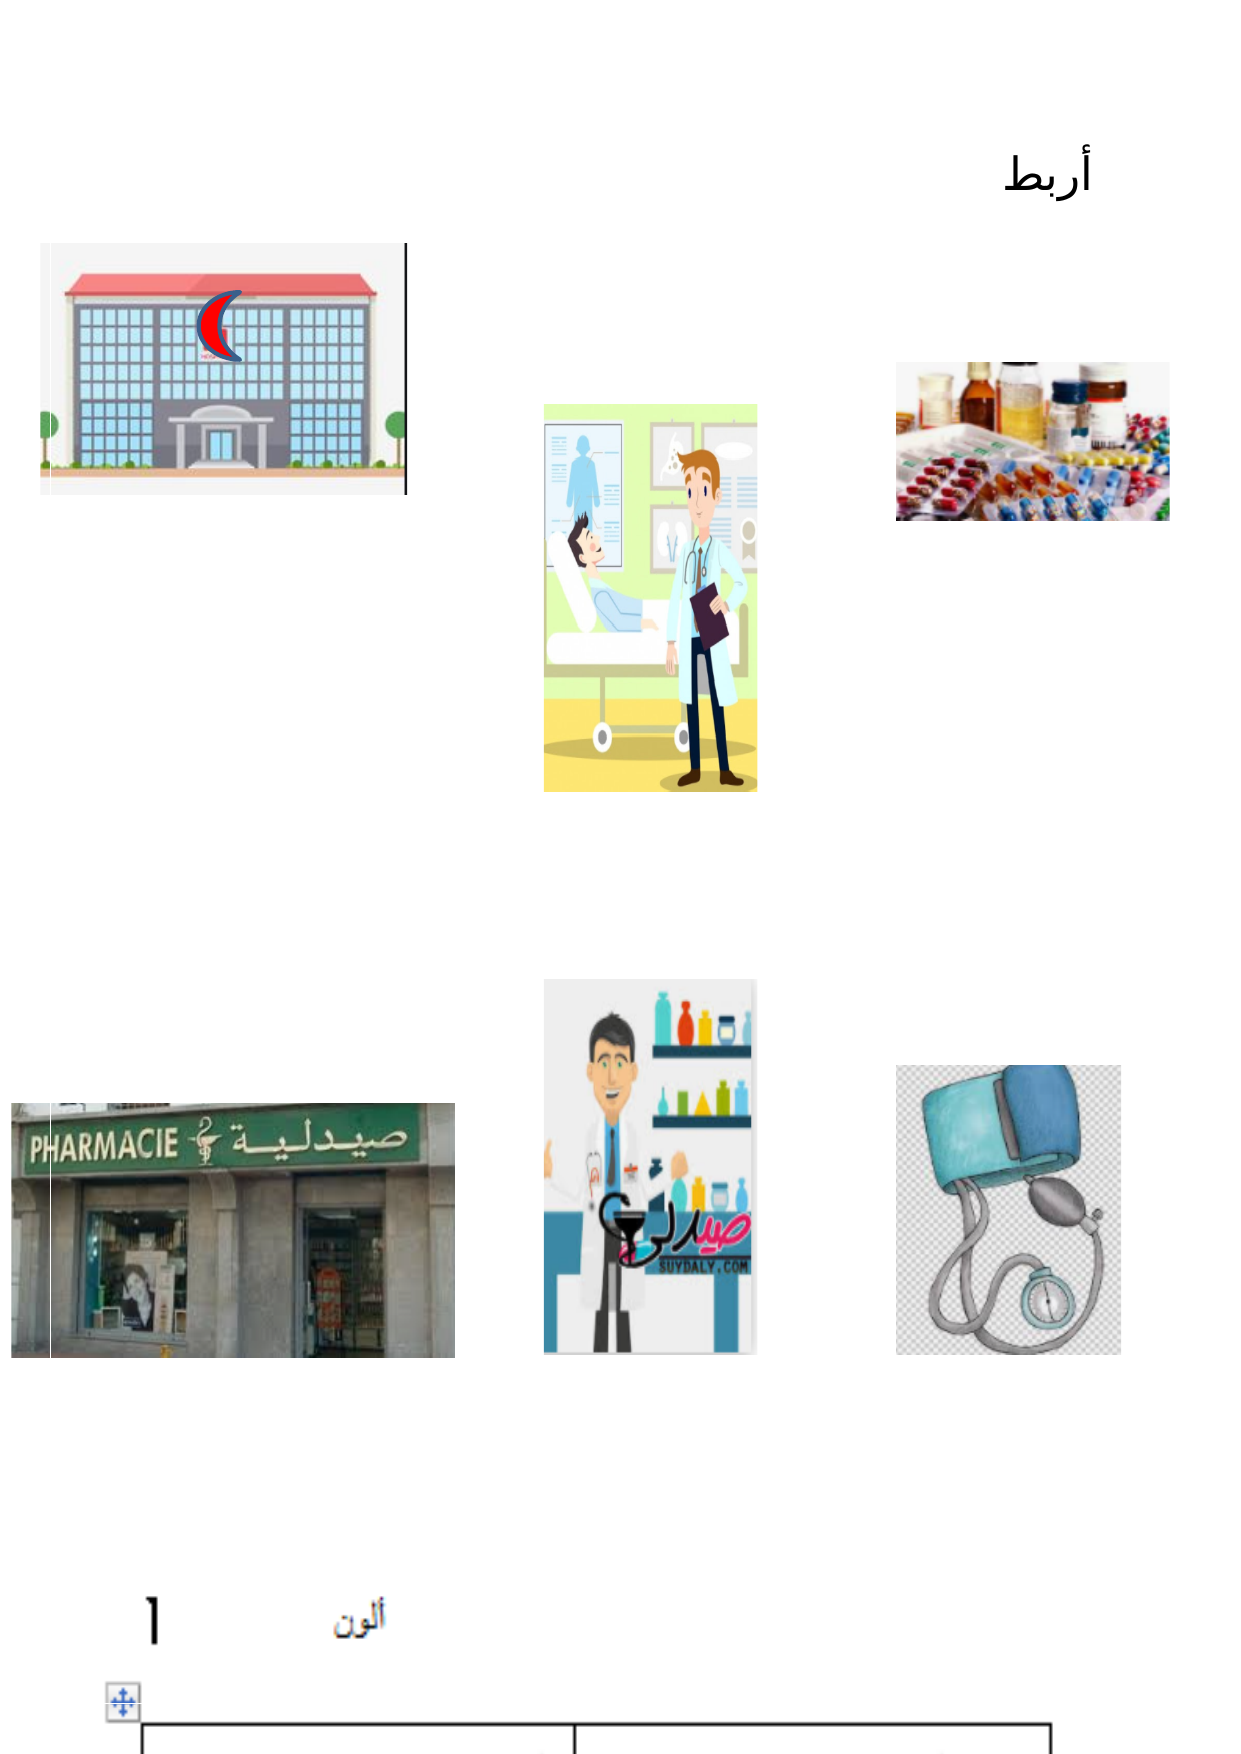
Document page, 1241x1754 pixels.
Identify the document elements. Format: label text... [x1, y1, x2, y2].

text أربط [147, 147, 1093, 200]
picture [11, 1103, 50, 1358]
picture [40, 243, 50, 495]
picture [896, 1065, 1122, 1355]
picture [543, 404, 758, 792]
picture [91, 1529, 1091, 1703]
picture [51, 243, 408, 495]
picture [543, 979, 758, 1355]
picture [896, 362, 1170, 521]
picture [91, 1704, 1091, 1754]
picture [51, 1103, 455, 1358]
